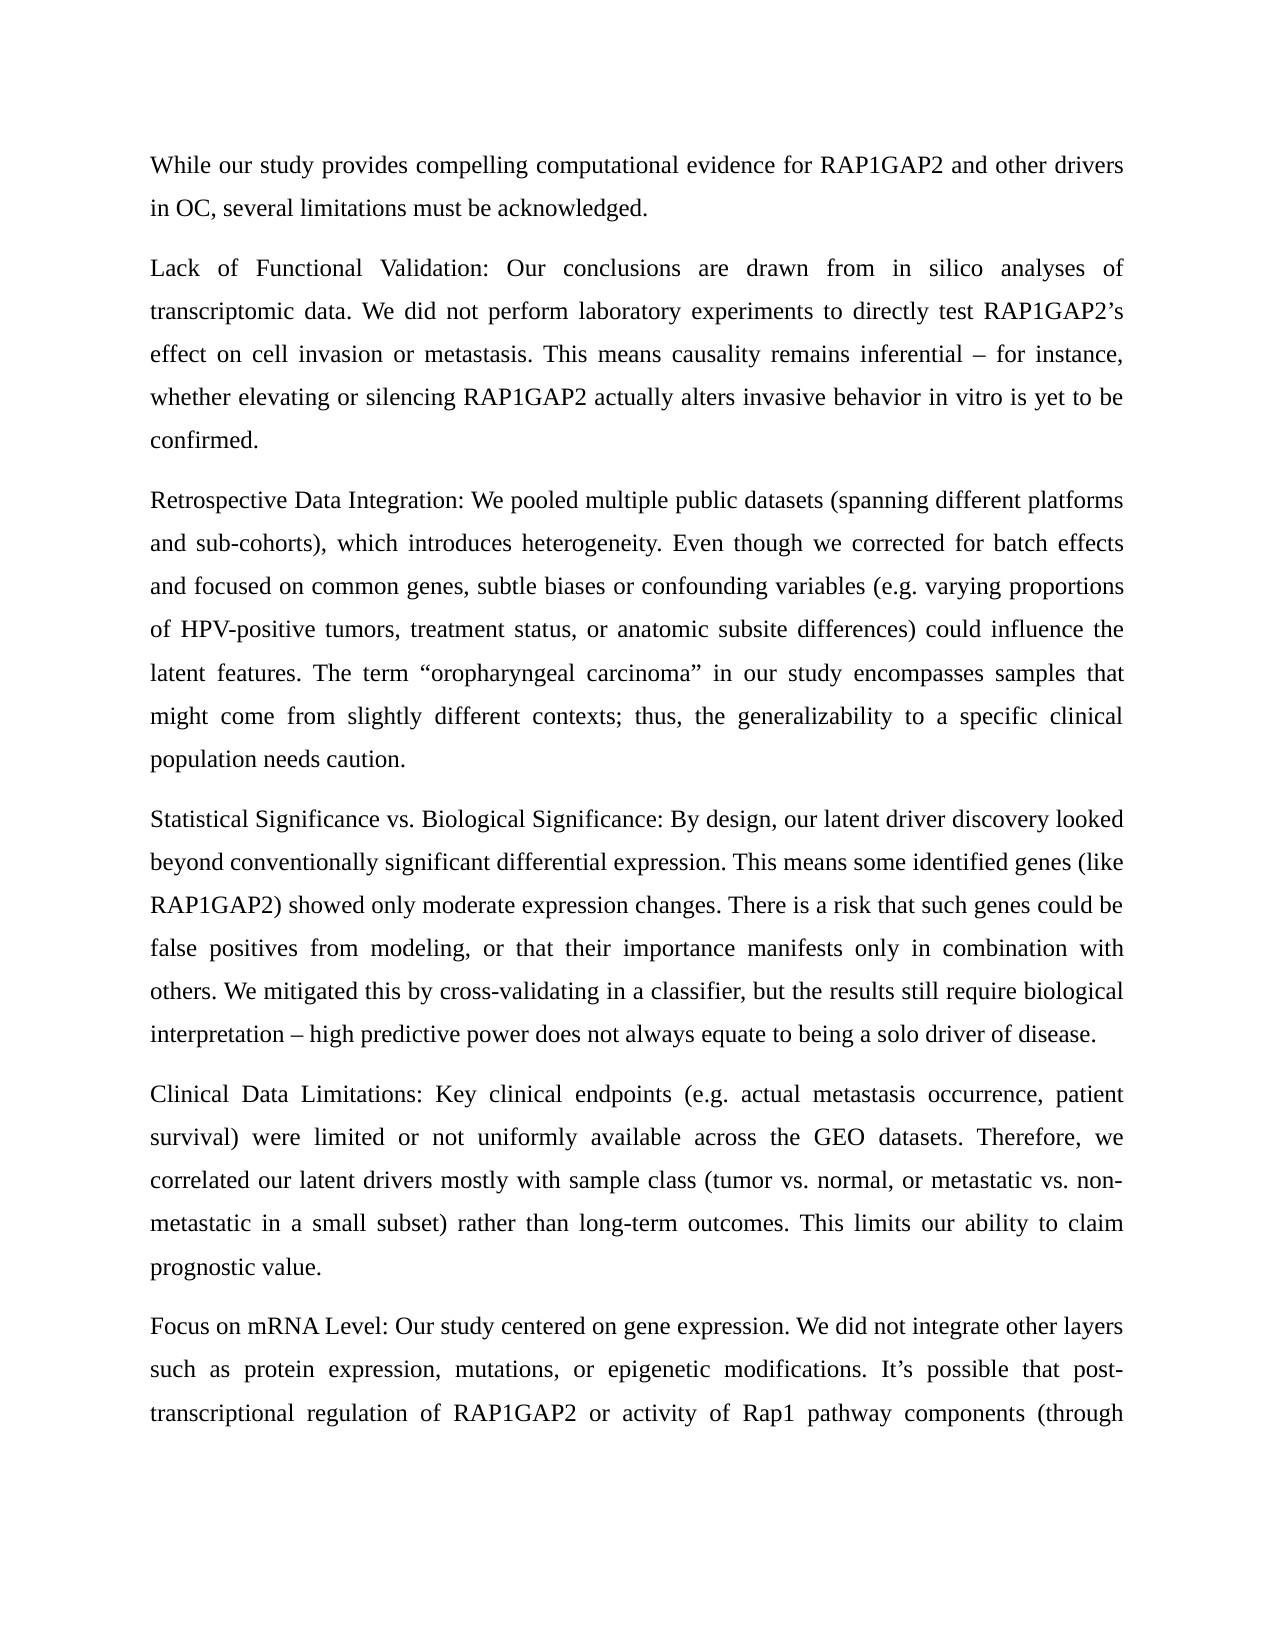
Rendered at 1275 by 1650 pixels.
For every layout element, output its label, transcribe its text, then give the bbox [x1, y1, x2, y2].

text Lack of Functional Validation: Our conclusions are drawn from in silico analyses of transcriptomic data. We did not perform laboratory experiments to directly test RAP1GAP2’s effect on cell invasion or metastasis. This means causality remains inferential – for instance, whether elevating or silencing RAP1GAP2 actually alters invasive behavior in vitro is yet to be confirmed. [150, 253, 1125, 454]
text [150, 1311, 1125, 1426]
text Clinical Data Limitations: Key clinical endpoints (e.g. actual metastasis occurrence, patient survival) were limited or not uniformly available across the GEO datasets. Therefore, we correlated our latent drivers mostly with sample class (tumor vs. normal, or metastatic vs. non-metastatic in a small subset) rather than long-term outcomes. This limits our ability to claim prognostic value. [150, 1079, 1125, 1280]
text Retrospective Data Integration: We pooled multiple public datasets (spanning different platforms and sub-cohorts), which introduces heterogeneity. Even though we corrected for batch effects and focused on common genes, subtle biases or confounding variables (e.g. varying proportions of HPV-positive tumors, treatment status, or anatomic subsite differences) could influence the latent features. The term “oropharyngeal carcinoma” in our study encompasses samples that might come from slightly different contexts; thus, the generalizability to a specific clinical population needs caution. [150, 485, 1125, 773]
text While our study provides compelling computational evidence for RAP1GAP2 and other drivers in OC, several limitations must be acknowledged. [150, 150, 1125, 222]
text Statistical Significance vs. Biological Significance: By design, our latent driver discovery looked beyond conventionally significant differential expression. This means some identified genes (like RAP1GAP2) showed only moderate expression changes. There is a risk that such genes could be false positives from modeling, or that their importance manifests only in combination with others. We mitigated this by cross-validating in a classifier, but the results still require biological interpretation – high predictive power does not always equate to being a solo driver of disease. [150, 804, 1125, 1048]
